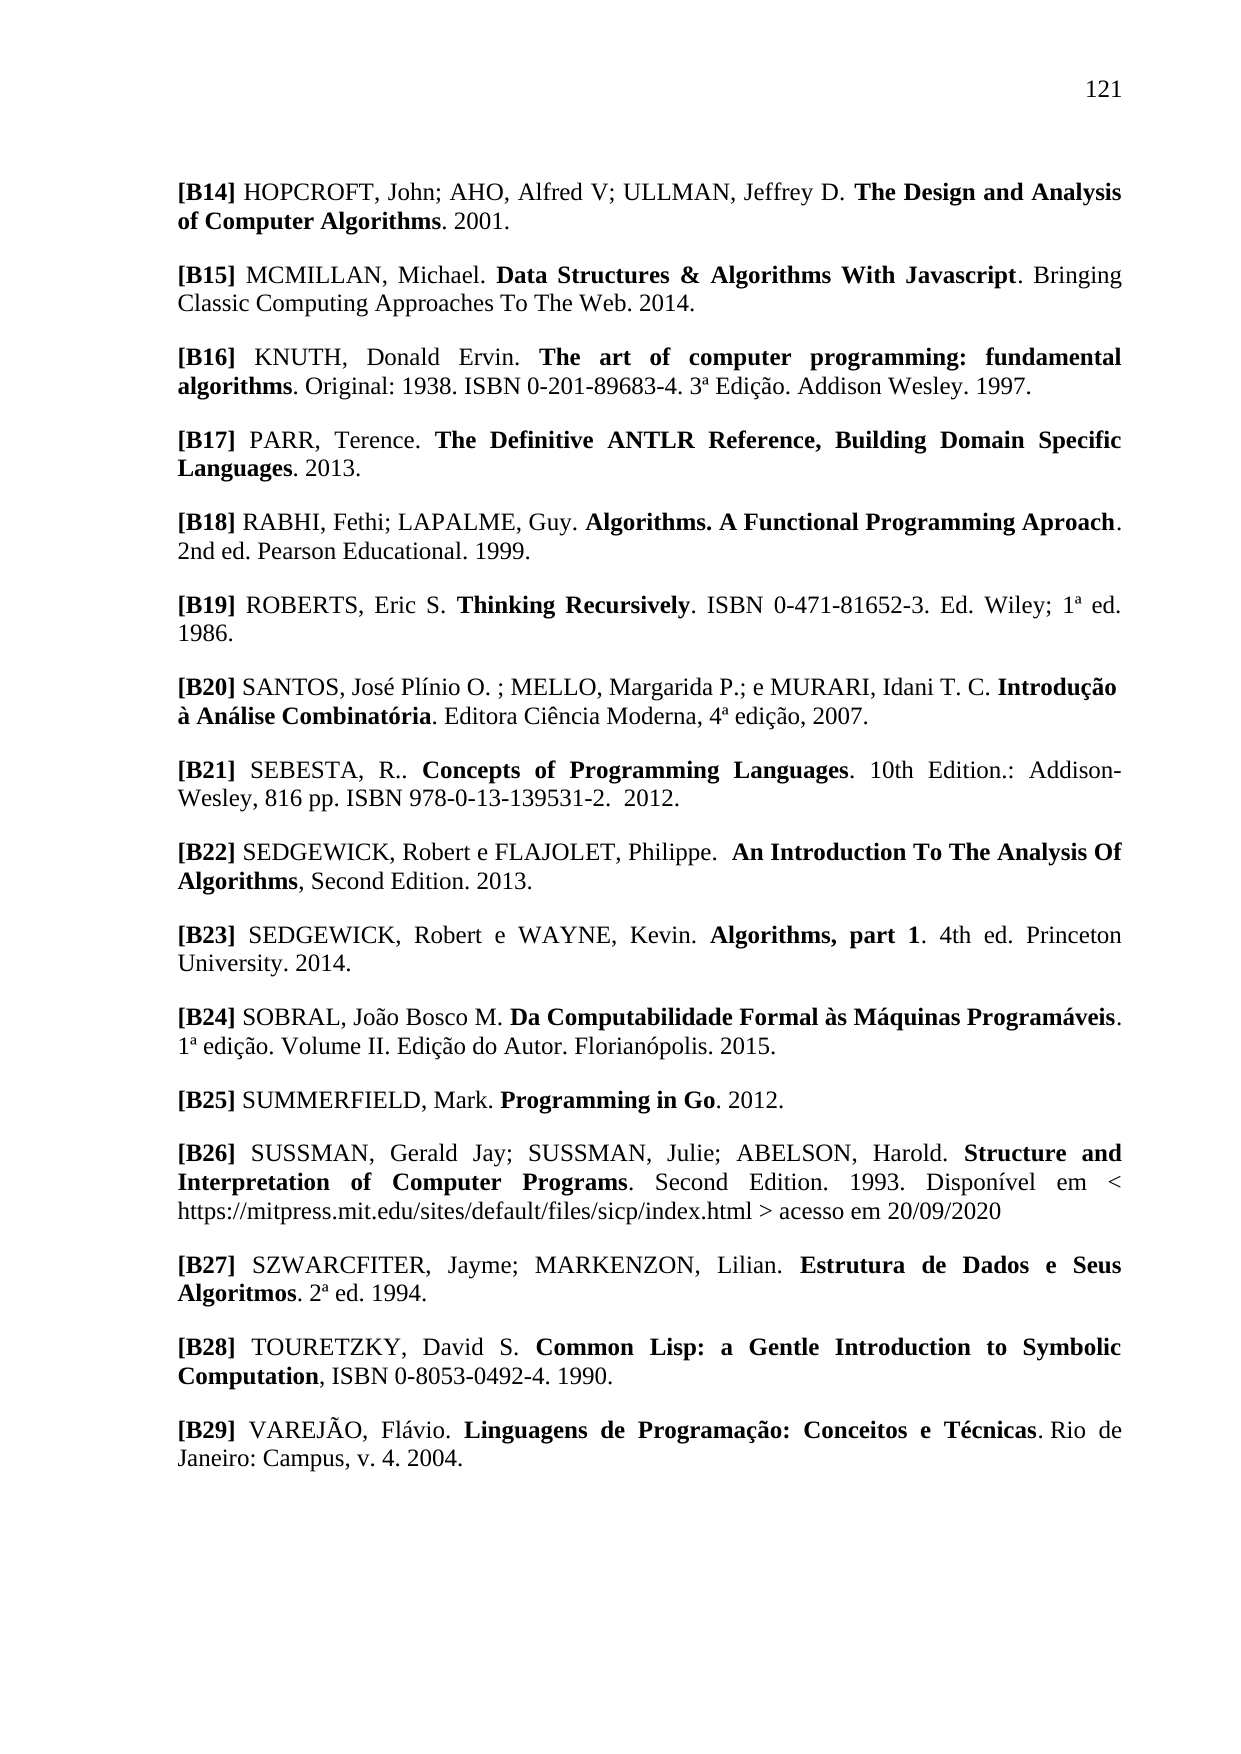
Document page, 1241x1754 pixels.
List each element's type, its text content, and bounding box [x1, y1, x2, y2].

text [B26] SUSSMAN, Gerald Jay; SUSSMAN, Julie; ABELSON, Harold. Structure and Interpretation of Computer Programs. Second Edition. 1993. Disponível em < https://mitpress.mit.edu/sites/default/files/sicp/index.html > acesso em 20/09/2020 [177, 1138, 1122, 1225]
text [B17] PARR, Terence. The Definitive ANTLR Reference, Building Domain Specific Languages. 2013. [177, 425, 1122, 482]
text [B22] SEDGEWICK, Robert e FLAJOLET, Philippe. An Introduction To The Analysis Of Algorithms, Second Edition. 2013. [177, 837, 1122, 895]
text [B25] SUMMERFIELD, Mark. Programming in Go. 2012. [177, 1085, 1122, 1113]
text [B18] RABHI, Fethi; LAPALME, Guy. Algorithms. A Functional Programming Aproach. 2nd ed. Pearson Educational. 1999. [177, 507, 1122, 565]
text [B27] SZWARCFITER, Jayme; MARKENZON, Lilian. Estrutura de Dados e Seus Algoritmos. 2ª ed. 1994. [177, 1250, 1122, 1307]
text [B15] MCMILLAN, Michael. Data Structures & Algorithms With Javascript. Bringing Classic Computing Approaches To The Web. 2014. [177, 260, 1122, 317]
text [B24] SOBRAL, João Bosco M. Da Computabilidade Formal às Máquinas Programáveis. 1ª edição. Volume II. Edição do Autor. Florianópolis. 2015. [177, 1002, 1122, 1060]
text [B20] SANTOS, José Plínio O. ; MELLO, Margarida P.; e MURARI, Idani T. C. Introdução à Análise Combinatória. Editora Ciência Moderna, 4ª edição, 2007. [177, 672, 1122, 730]
text [B19] ROBERTS, Eric S. Thinking Recursively. ISBN 0-471-81652-3. Ed. Wiley; 1ª ed. 1986. [177, 590, 1122, 647]
text [B28] TOURETZKY, David S. Common Lisp: a Gentle Introduction to Symbolic Computation, ISBN 0-8053-0492-4. 1990. [177, 1332, 1122, 1390]
text [B16] KNUTH, Donald Ervin. The art of computer programming: fundamental algorithms. Original: 1938. ISBN 0-201-89683-4. 3ª Edição. Addison Wesley. 1997. [177, 342, 1122, 400]
text [B29] VAREJÃO, Flávio. Linguagens de Programação: Conceitos e Técnicas. Rio de Janeiro: Campus, v. 4. 2004. [177, 1415, 1122, 1472]
text [B14] HOPCROFT, John; AHO, Alfred V; ULLMAN, Jeffrey D. The Design and Analysis of Computer Algorithms. 2001. [177, 177, 1122, 235]
text [B21] SEBESTA, R.. Concepts of Programming Languages. 10th Edition.: Addison-Wesley, 816 pp. ISBN 978-0-13-139531-2. 2012. [177, 755, 1122, 812]
text [B23] SEDGEWICK, Robert e WAYNE, Kevin. Algorithms, part 1. 4th ed. Princeton University. 2014. [177, 920, 1122, 977]
